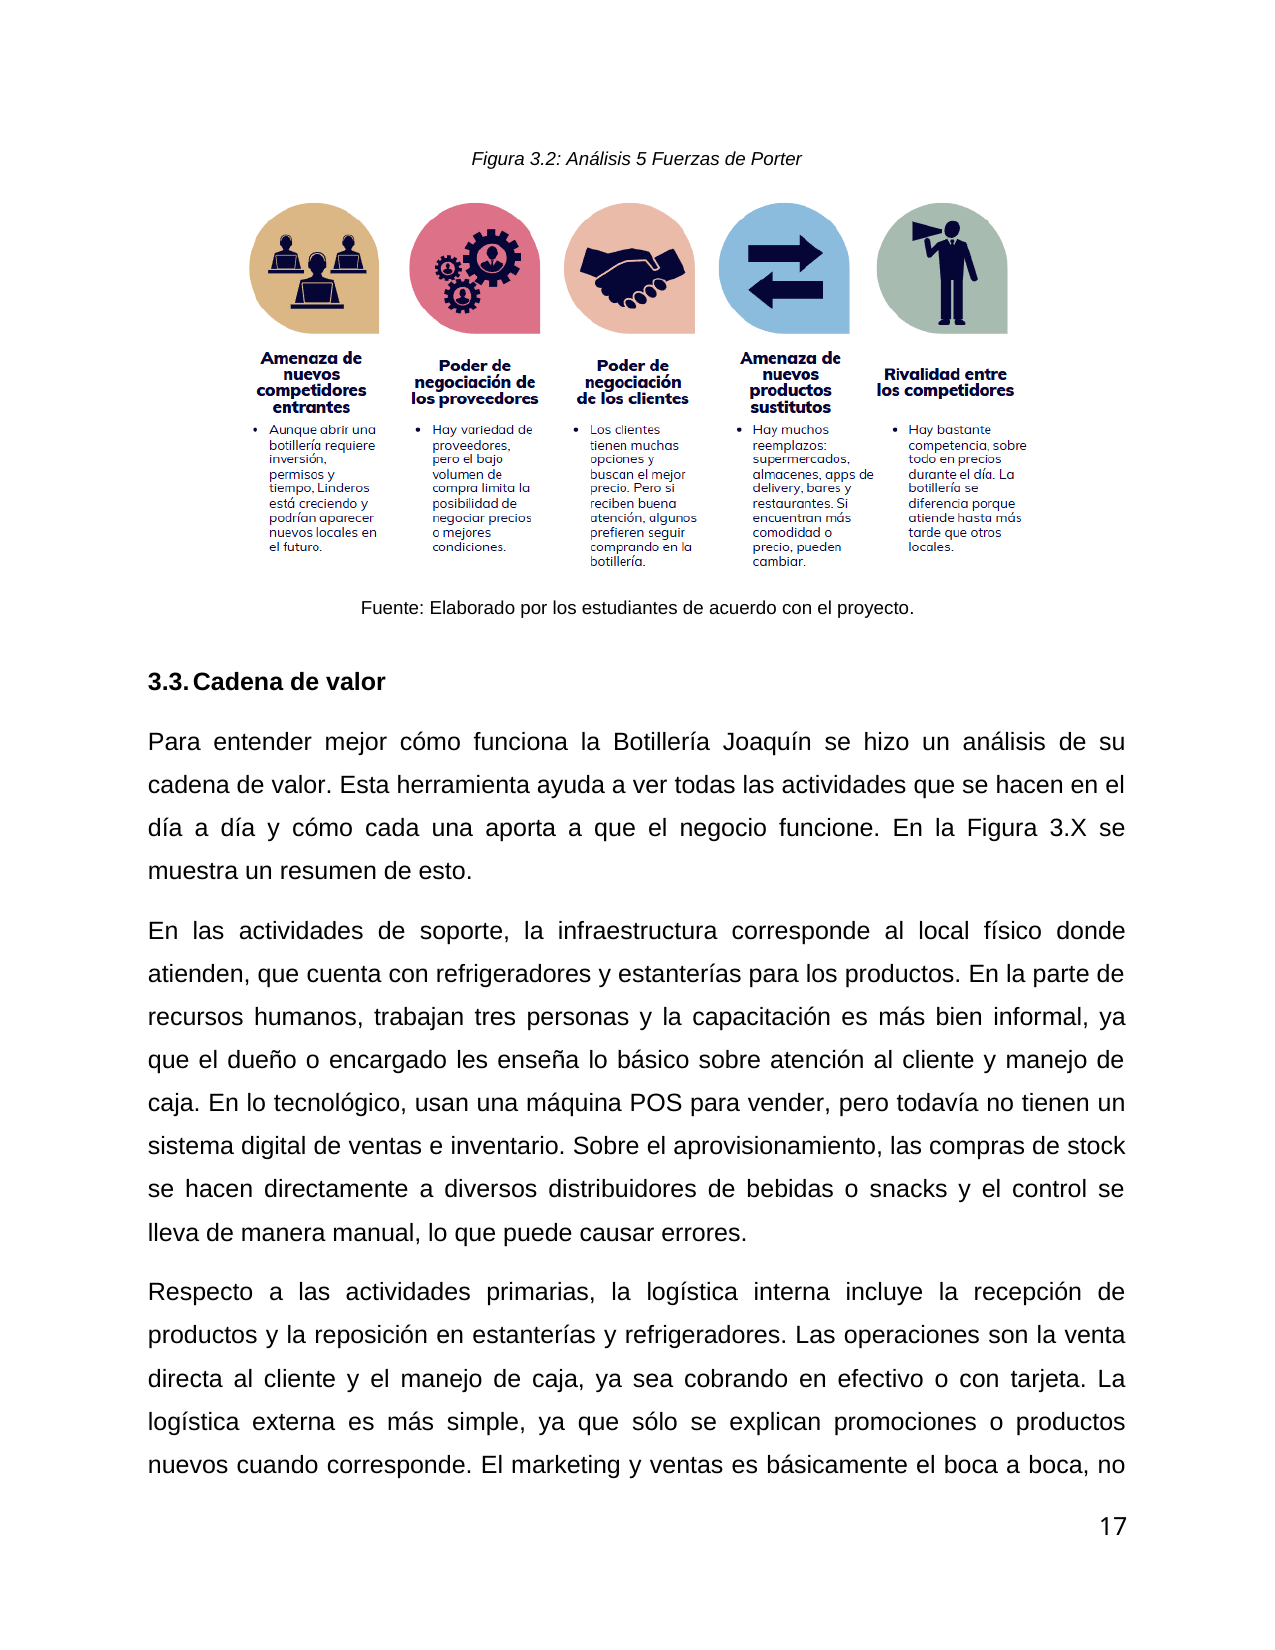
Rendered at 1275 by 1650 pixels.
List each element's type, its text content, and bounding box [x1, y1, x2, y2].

text Para entender mejor cómo funciona la Botillería Joaquín se hizo un análisis de su cadena de valor. Esta herramienta ayuda a ver todas las actividades que se hacen en el día a día y cómo cada una aporta a que el negocio funcione. En la Figura 3.X se muestra un resumen de esto. [148, 726, 1127, 884]
text Figura 3.2: Análisis 5 Fuerzas de Porter [148, 148, 1127, 169]
text En las actividades de soporte, la infraestructura corresponde al local físico donde atienden, que cuenta con refrigeradores y estanterías para los productos. En la parte de recursos humanos, trabajan tres personas y la capacitación es más bien informal, ya que el dueño o encargado les enseña lo básico sobre atención al cliente y manejo de caja. En lo tecnológico, usan una máquina POS para vender, pero todavía no tienen un sistema digital de ventas e inventario. Sobre el aprovisionamiento, las compras de stock se hacen directamente a diversos distribuidores de bebidas o snacks y el control se lleva de manera manual, lo que puede causar errores. [148, 916, 1127, 1246]
picture [225, 190, 1050, 576]
list Cadena de valor [148, 667, 1127, 695]
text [148, 1277, 1127, 1478]
text Fuente: Elaborado por los estudiantes de acuerdo con el proyecto. [148, 597, 1127, 618]
